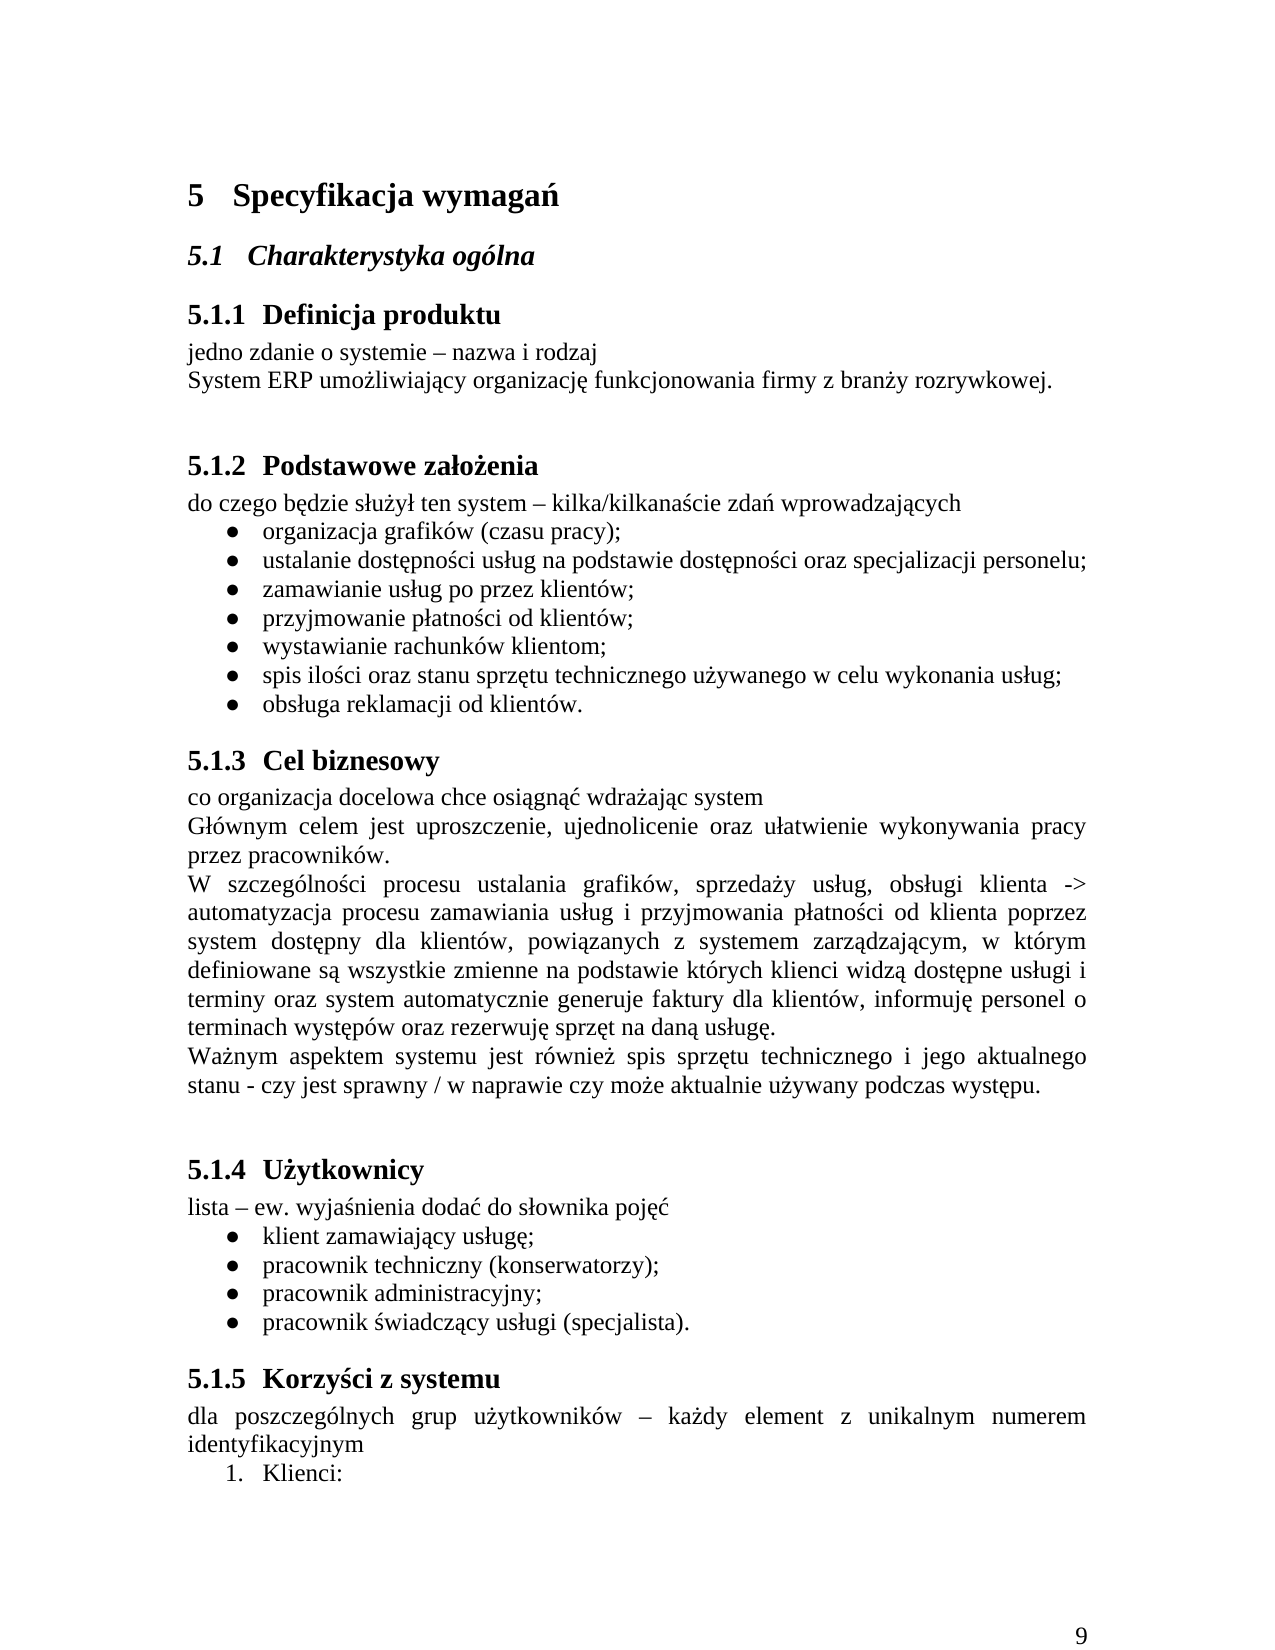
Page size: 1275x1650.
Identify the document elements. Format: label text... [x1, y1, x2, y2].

list wystawianie rachunków klientom; [225, 631, 1087, 660]
list przyjmowanie płatności od klientów; [225, 603, 1087, 631]
subtitle Użytkownicy [187, 1152, 1087, 1186]
list obsługa reklamacji od klientów. [225, 689, 1087, 718]
subtitle Korzyści z systemu [187, 1361, 1087, 1394]
list spis ilości oraz stanu sprzętu technicznego używanego w celu wykonania usług; [225, 660, 1087, 689]
text Ważnym aspektem systemu jest również spis sprzętu technicznego i jego aktualnego stanu - czy jest sprawny / w naprawie czy może aktualnie używany podczas występu. [187, 1041, 1087, 1099]
text dla poszczególnych grup użytkowników – każdy element z unikalnym numerem identyfikacyjnym [187, 1401, 1087, 1458]
text do czego będzie służył ten system – kilka/kilkanaście zdań wprowadzających [187, 488, 1087, 516]
list zamawianie usług po przez klientów; [225, 574, 1087, 603]
list pracownik świadczący usługi (specjalista). [225, 1307, 1087, 1336]
text co organizacja docelowa chce osiągnąć wdrażając system [187, 782, 1087, 811]
text Głównym celem jest uproszczenie, ujednolicenie oraz ułatwienie wykonywania pracy przez pracowników. [187, 811, 1087, 869]
subtitle Podstawowe założenia [187, 448, 1087, 481]
subtitle Specyfikacja wymagań [187, 175, 1087, 213]
text lista – ew. wyjaśnienia dodać do słownika pojęć [187, 1192, 1087, 1221]
list Klienci: [225, 1458, 1087, 1487]
subtitle Charakterystyka ogólna [187, 238, 1087, 272]
text jedno zdanie o systemie – nazwa i rodzaj [187, 337, 1087, 365]
subtitle Cel biznesowy [187, 743, 1087, 776]
list ustalanie dostępności usług na podstawie dostępności oraz specjalizacji personelu; [225, 545, 1087, 574]
list organizacja grafików (czasu pracy); [225, 516, 1087, 545]
text System ERP umożliwiający organizację funkcjonowania firmy z branży rozrywkowej. [187, 365, 1087, 394]
list pracownik administracyjny; [225, 1278, 1087, 1307]
list klient zamawiający usługę; [225, 1221, 1087, 1250]
subtitle Definicja produktu [187, 297, 1087, 330]
list pracownik techniczny (konserwatorzy); [225, 1250, 1087, 1278]
text W szczególności procesu ustalania grafików, sprzedaży usług, obsługi klienta -> automatyzacja procesu zamawiania usług i przyjmowania płatności od klienta poprzez system dostępny dla klientów, powiązanych z systemem zarządzającym, w którym definiowane są wszystkie zmienne na podstawie których klienci widzą dostępne usługi i terminy oraz system automatycznie generuje faktury dla klientów, informuję personel o terminach występów oraz rezerwuję sprzęt na daną usługę. [187, 869, 1087, 1041]
